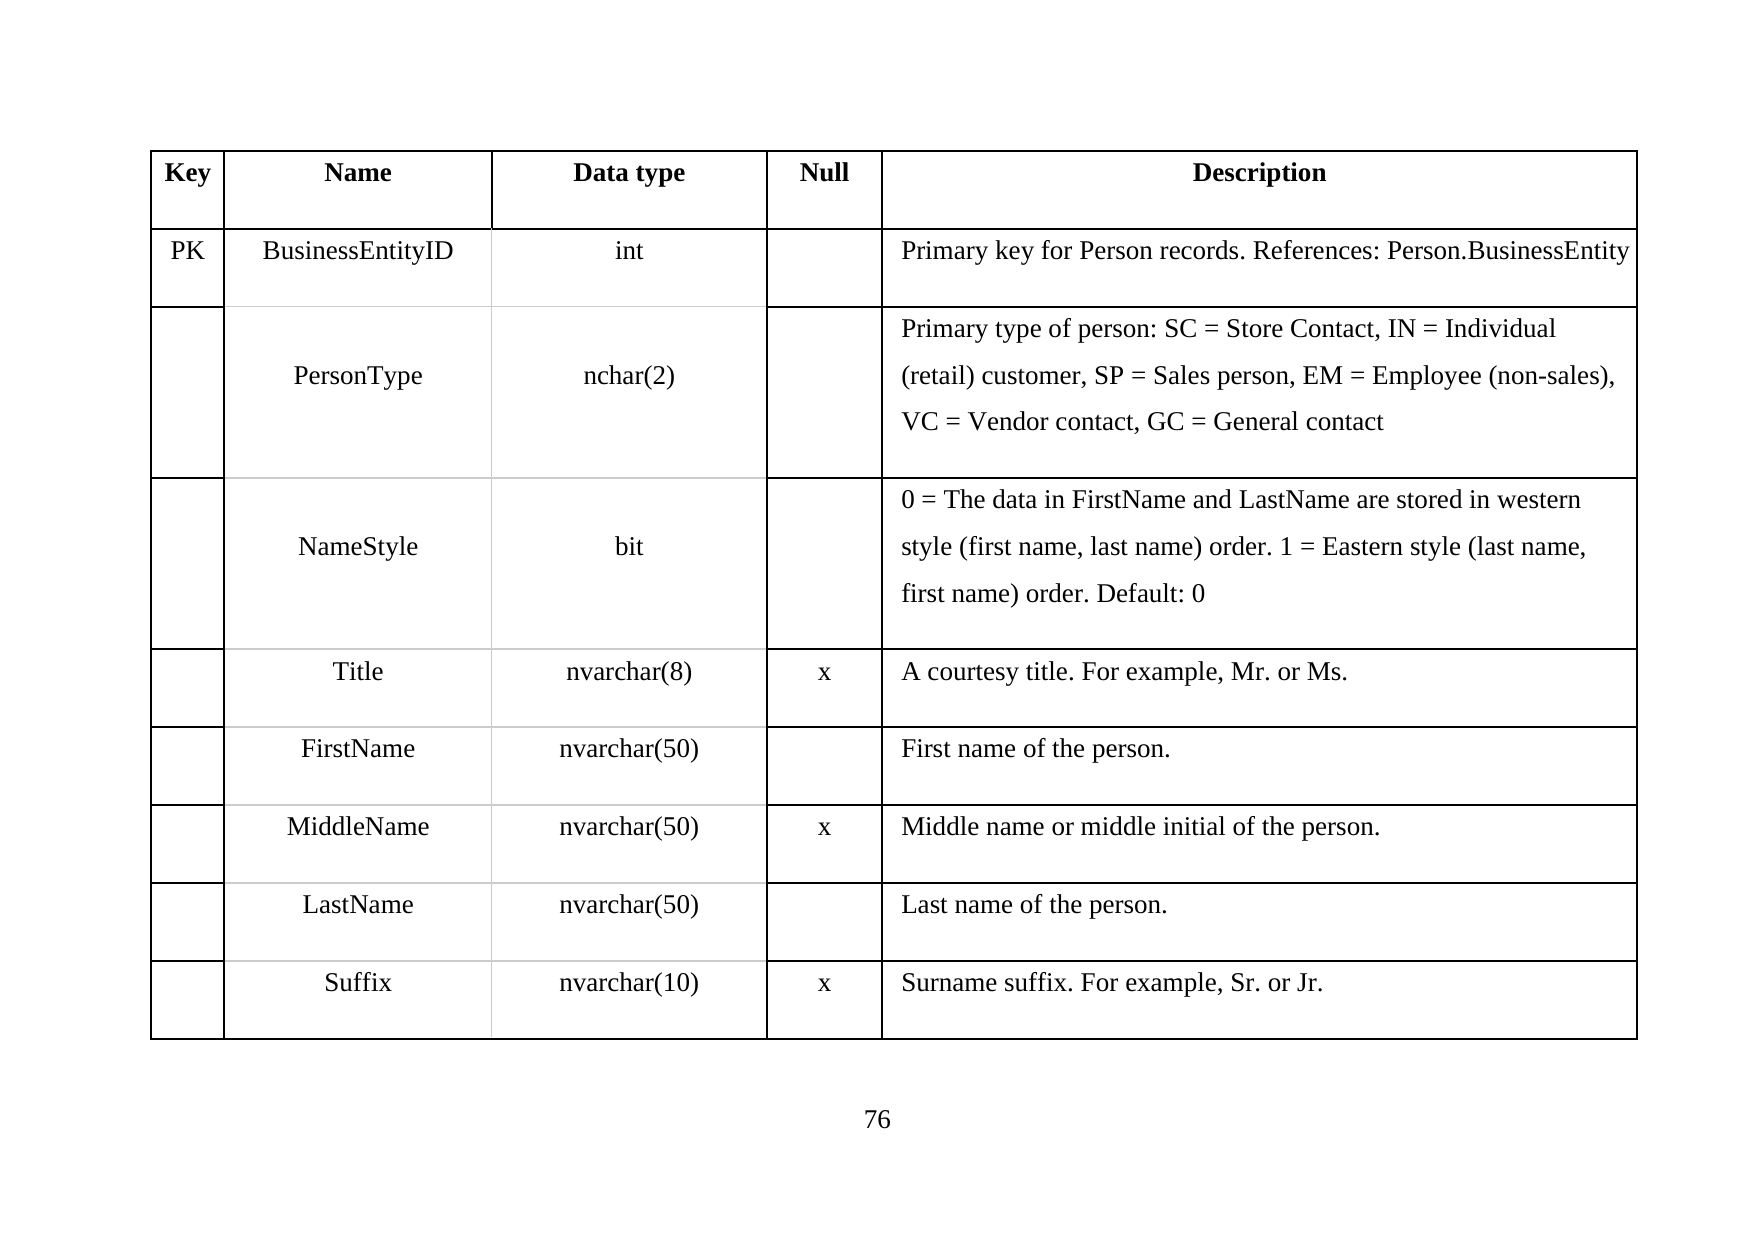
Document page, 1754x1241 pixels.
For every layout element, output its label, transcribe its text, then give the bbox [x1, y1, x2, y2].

table_cell A courtesy title. For example, Mr. or Ms. [883, 650, 1636, 726]
table_cell [152, 650, 223, 726]
table_cell nchar(2) [492, 307, 766, 477]
table_cell bit [492, 479, 766, 648]
table_header Name [225, 152, 491, 228]
table_cell [152, 884, 223, 960]
table_cell [152, 806, 223, 882]
table_cell [768, 308, 881, 477]
table_cell x [768, 806, 881, 882]
table_cell int [492, 230, 766, 306]
table_cell [152, 479, 223, 648]
table_cell Middle name or middle initial of the person. [883, 806, 1636, 882]
table_cell PersonType [225, 307, 491, 477]
table_cell [152, 308, 223, 477]
table_cell PK [152, 230, 223, 306]
table_cell Title [225, 650, 491, 726]
table_cell Primary key for Person records. References: Person.BusinessEntity [883, 230, 1636, 306]
table_cell nvarchar(10) [492, 962, 766, 1038]
table_cell [768, 884, 881, 960]
table_header Key [152, 152, 223, 228]
table_cell [768, 728, 881, 804]
table_cell MiddleName [225, 806, 491, 882]
table_header Null [768, 152, 881, 228]
table_cell Primary type of person: SC = Store Contact, IN = Individual (retail) customer, SP = Sales person, EM = Employee (non-sales), VC = Vendor contact, GC = General contact [883, 308, 1636, 477]
table_header Data type [493, 152, 766, 228]
table_cell nvarchar(8) [492, 650, 766, 726]
table_cell [152, 962, 223, 1038]
table_cell [768, 479, 881, 648]
table_header Description [883, 152, 1636, 228]
table_cell BusinessEntityID [225, 230, 491, 306]
table_cell LastName [225, 884, 491, 960]
table_cell x [768, 962, 881, 1038]
table_cell Suffix [225, 962, 492, 1038]
table_cell 0 = The data in FirstName and LastName are stored in western style (first name, last name) order. 1 = Eastern style (last name, first name) order. Default: 0 [883, 479, 1636, 648]
table_cell Last name of the person. [883, 884, 1636, 960]
table_cell First name of the person. [883, 728, 1636, 804]
table_cell [768, 230, 881, 306]
table_cell x [768, 650, 881, 726]
table_cell [152, 728, 223, 804]
table_cell nvarchar(50) [492, 884, 766, 960]
table_cell FirstName [225, 728, 491, 804]
table_cell Surname suffix. For example, Sr. or Jr. [883, 962, 1636, 1038]
table_cell nvarchar(50) [492, 728, 766, 804]
table_cell nvarchar(50) [492, 806, 766, 882]
table_cell NameStyle [225, 479, 491, 648]
